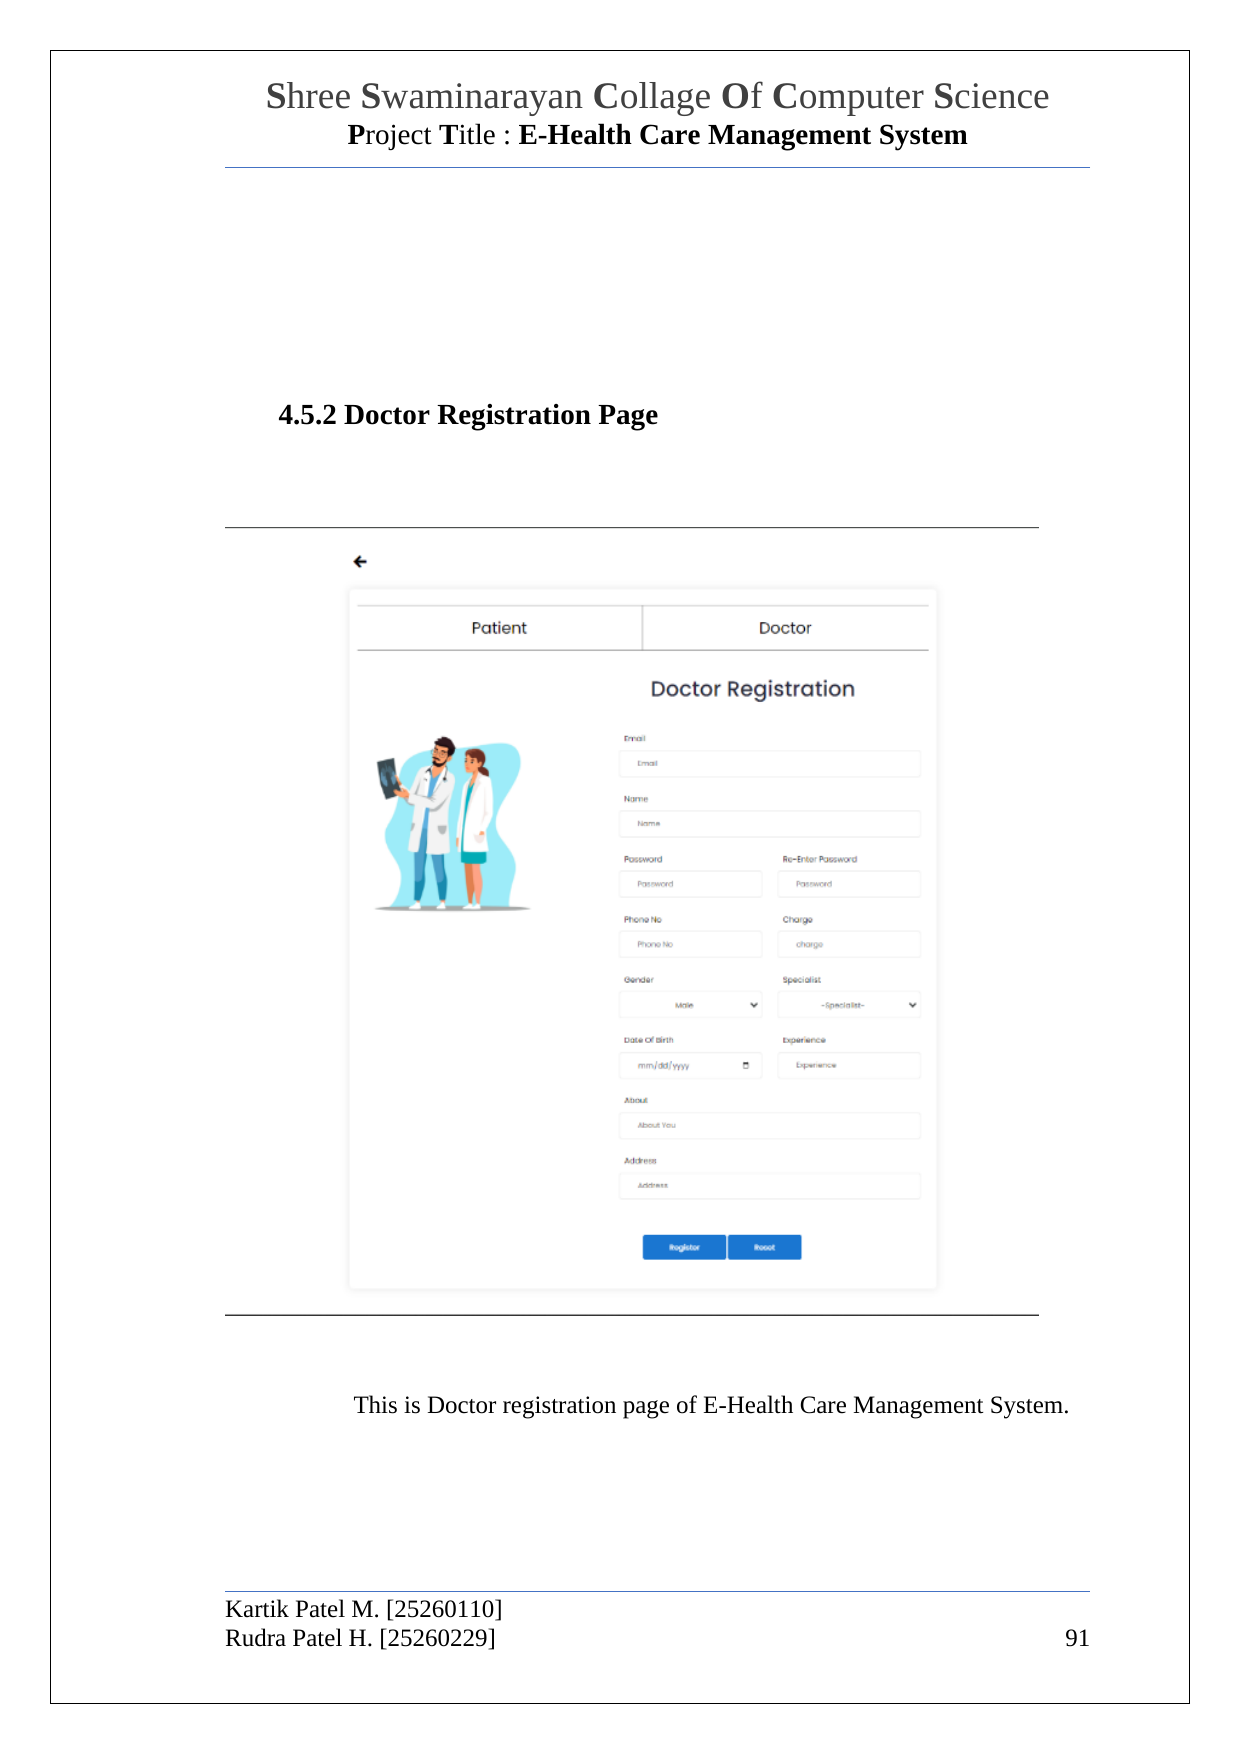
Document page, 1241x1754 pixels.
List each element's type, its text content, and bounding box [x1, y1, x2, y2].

text This is Doctor registration page of E-Health Care Management System. [278, 1390, 1090, 1419]
picture [225, 527, 1039, 1316]
text 4.5.2 Doctor Registration Page [225, 397, 1090, 430]
